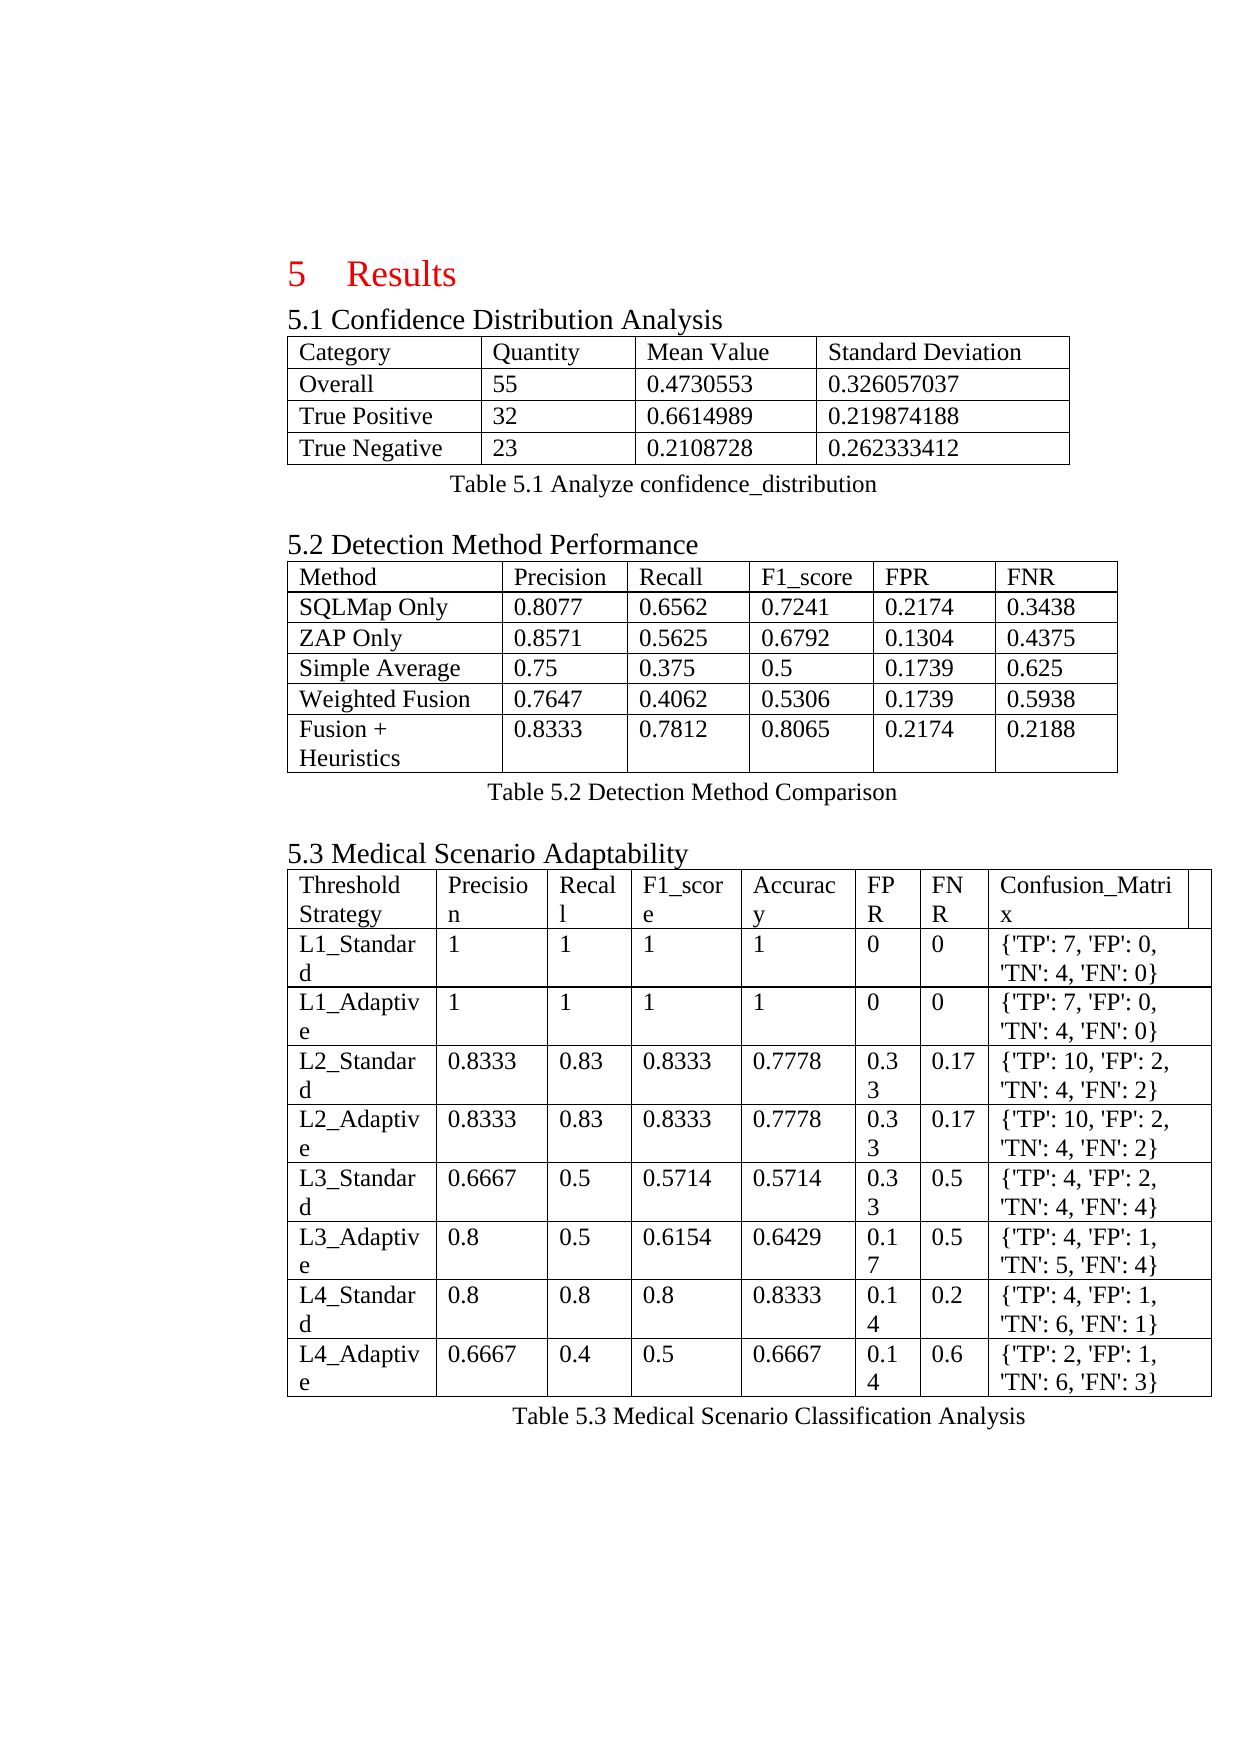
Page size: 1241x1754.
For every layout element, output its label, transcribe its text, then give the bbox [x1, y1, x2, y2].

table_cell {'TP': 4, 'FP': 1, 'TN': 6, 'FN': 1} [989, 1280, 1211, 1338]
table_header Accuracy [742, 870, 855, 928]
table_cell {'TP': 10, 'FP': 2, 'TN': 4, 'FN': 2} [989, 1105, 1211, 1162]
table_cell 0.2174 [874, 593, 995, 622]
table_cell L1_Adaptive [288, 988, 436, 1045]
table_cell ZAP Only [288, 623, 502, 652]
table_cell True Negative [288, 433, 481, 464]
table_cell 0.2 [921, 1280, 988, 1338]
table_cell 0 [856, 929, 920, 986]
table_cell 0.4375 [996, 623, 1117, 652]
table_cell 1 [548, 929, 631, 986]
table_cell 0.5306 [750, 684, 873, 713]
table_cell 55 [482, 369, 635, 400]
table_cell {'TP': 4, 'FP': 1, 'TN': 5, 'FN': 4} [989, 1222, 1211, 1279]
table_cell {'TP': 7, 'FP': 0, 'TN': 4, 'FN': 0} [989, 988, 1211, 1045]
table_cell 0.1739 [874, 684, 995, 713]
text Table 5.2 Detection Method Comparison [287, 773, 1067, 807]
table_cell 1 [548, 988, 631, 1045]
table_cell 0.2174 [874, 715, 995, 772]
table_header Precision [503, 562, 627, 591]
table_cell 0.33 [856, 1105, 920, 1162]
table_cell 0.7241 [750, 593, 873, 622]
table_header FNR [921, 870, 988, 928]
table_cell {'TP': 4, 'FP': 2, 'TN': 4, 'FN': 4} [989, 1163, 1211, 1221]
table_header Mean Value [636, 337, 816, 368]
table_cell 1 [632, 988, 741, 1045]
table_header Quantity [482, 337, 635, 368]
table_cell 0.8 [437, 1222, 547, 1279]
table_cell 0.8333 [632, 1046, 741, 1103]
table_cell 0.6429 [742, 1222, 855, 1279]
table_cell 0.5 [548, 1163, 631, 1221]
table_cell L2_Standard [288, 1046, 436, 1103]
table_cell 0.5 [750, 654, 873, 683]
table_cell 0.5 [632, 1339, 741, 1396]
table_cell 0.17 [921, 1105, 988, 1162]
table_cell 1 [437, 929, 547, 986]
table_cell 0.8 [632, 1280, 741, 1338]
table_cell 0.8333 [437, 1105, 547, 1162]
table_cell 0.262333412 [817, 433, 1069, 464]
table_cell 0.8333 [503, 715, 627, 772]
table_cell 0.8 [437, 1280, 547, 1338]
table_cell 0.75 [503, 654, 627, 683]
table_cell 0.6614989 [636, 401, 816, 432]
table_header FNR [996, 562, 1117, 591]
table_cell 0.33 [856, 1163, 920, 1221]
table_cell 0.17 [921, 1046, 988, 1103]
table_header Recall [628, 562, 749, 591]
table_cell 0 [921, 929, 988, 986]
table_header Category [288, 337, 481, 368]
table_cell True Positive [288, 401, 481, 432]
table_header Standard Deviation [817, 337, 1069, 368]
table_cell SQLMap Only [288, 593, 502, 622]
table_header [1189, 870, 1211, 928]
table_cell 1 [437, 988, 547, 1045]
table_cell {'TP': 2, 'FP': 1, 'TN': 6, 'FN': 3} [989, 1339, 1211, 1396]
table_cell 0.7812 [628, 715, 749, 772]
table_cell 1 [742, 988, 855, 1045]
table_cell 0.6667 [437, 1163, 547, 1221]
table_cell 0.2108728 [636, 433, 816, 464]
table_cell 0.33 [856, 1046, 920, 1103]
table_header FPR [874, 562, 995, 591]
table_cell 0.1739 [874, 654, 995, 683]
table_cell 0.5625 [628, 623, 749, 652]
table_header Recall [548, 870, 631, 928]
text 5.3 Medical Scenario Adaptability [287, 836, 1067, 869]
table_cell 0 [856, 988, 920, 1045]
table_cell 0.219874188 [817, 401, 1069, 432]
table_cell 0.7647 [503, 684, 627, 713]
table_cell 0.5 [548, 1222, 631, 1279]
table_cell 0.14 [856, 1339, 920, 1396]
table_cell 0.8571 [503, 623, 627, 652]
table_cell 1 [742, 929, 855, 986]
table_cell 0.5714 [632, 1163, 741, 1221]
table_cell 1 [632, 929, 741, 986]
table_cell Weighted Fusion [288, 684, 502, 713]
table_cell L3_Adaptive [288, 1222, 436, 1279]
table_cell 0.8333 [632, 1105, 741, 1162]
table_cell Overall [288, 369, 481, 400]
table_cell 0.7778 [742, 1105, 855, 1162]
table_header Confusion_Matrix [989, 870, 1188, 928]
table_cell 0.6667 [742, 1339, 855, 1396]
table_cell 0.8077 [503, 593, 627, 622]
table_cell 0.17 [856, 1222, 920, 1279]
table_cell 0.6154 [632, 1222, 741, 1279]
text Table 5.1 Analyze confidence_distribution [287, 465, 1067, 498]
table_cell 0.8 [548, 1280, 631, 1338]
table_cell 0.14 [856, 1280, 920, 1338]
table_cell 0.7778 [742, 1046, 855, 1103]
table_cell 0.6 [921, 1339, 988, 1396]
table_cell 0.4730553 [636, 369, 816, 400]
table_cell L4_Standard [288, 1280, 436, 1338]
table_cell 0.5714 [742, 1163, 855, 1221]
table_cell 0.6667 [437, 1339, 547, 1396]
table_cell L1_Standard [288, 929, 436, 986]
table_cell 0.5938 [996, 684, 1117, 713]
table_cell {'TP': 10, 'FP': 2, 'TN': 4, 'FN': 2} [989, 1046, 1211, 1103]
table_header Precision [437, 870, 547, 928]
table_cell L3_Standard [288, 1163, 436, 1221]
text Table 5.3 Medical Scenario Classification Analysis [287, 1397, 1067, 1431]
table_header FPR [856, 870, 920, 928]
table_cell 0.4062 [628, 684, 749, 713]
subtitle 5 Results [287, 251, 1067, 294]
table_cell {'TP': 7, 'FP': 0, 'TN': 4, 'FN': 0} [989, 929, 1211, 986]
table_cell 0.8333 [742, 1280, 855, 1338]
table_cell 0.5 [921, 1163, 988, 1221]
table_cell 23 [482, 433, 635, 464]
table_cell Simple Average [288, 654, 502, 683]
table_cell 0.8065 [750, 715, 873, 772]
table_cell 0.375 [628, 654, 749, 683]
table_cell L2_Adaptive [288, 1105, 436, 1162]
table_cell 0.1304 [874, 623, 995, 652]
table_header Method [288, 562, 502, 591]
table_cell 0.3438 [996, 593, 1117, 622]
table_cell 0.625 [996, 654, 1117, 683]
table_cell 0.5 [921, 1222, 988, 1279]
table_cell Fusion + Heuristics [288, 715, 502, 772]
table_cell 0.6562 [628, 593, 749, 622]
table_cell 0.83 [548, 1046, 631, 1103]
table_header F1_score [632, 870, 741, 928]
table_cell 0 [921, 988, 988, 1045]
table_cell 0.2188 [996, 715, 1117, 772]
table_cell L4_Adaptive [288, 1339, 436, 1396]
table_cell 0.326057037 [817, 369, 1069, 400]
table_cell 0.4 [548, 1339, 631, 1396]
text 5.2 Detection Method Performance [287, 527, 1067, 561]
table_header Threshold Strategy [288, 870, 436, 928]
table_cell 0.8333 [437, 1046, 547, 1103]
text 5.1 Confidence Distribution Analysis [287, 302, 1067, 336]
table_header F1_score [750, 562, 873, 591]
table_cell 0.6792 [750, 623, 873, 652]
table_cell 0.83 [548, 1105, 631, 1162]
table_cell 32 [482, 401, 635, 432]
